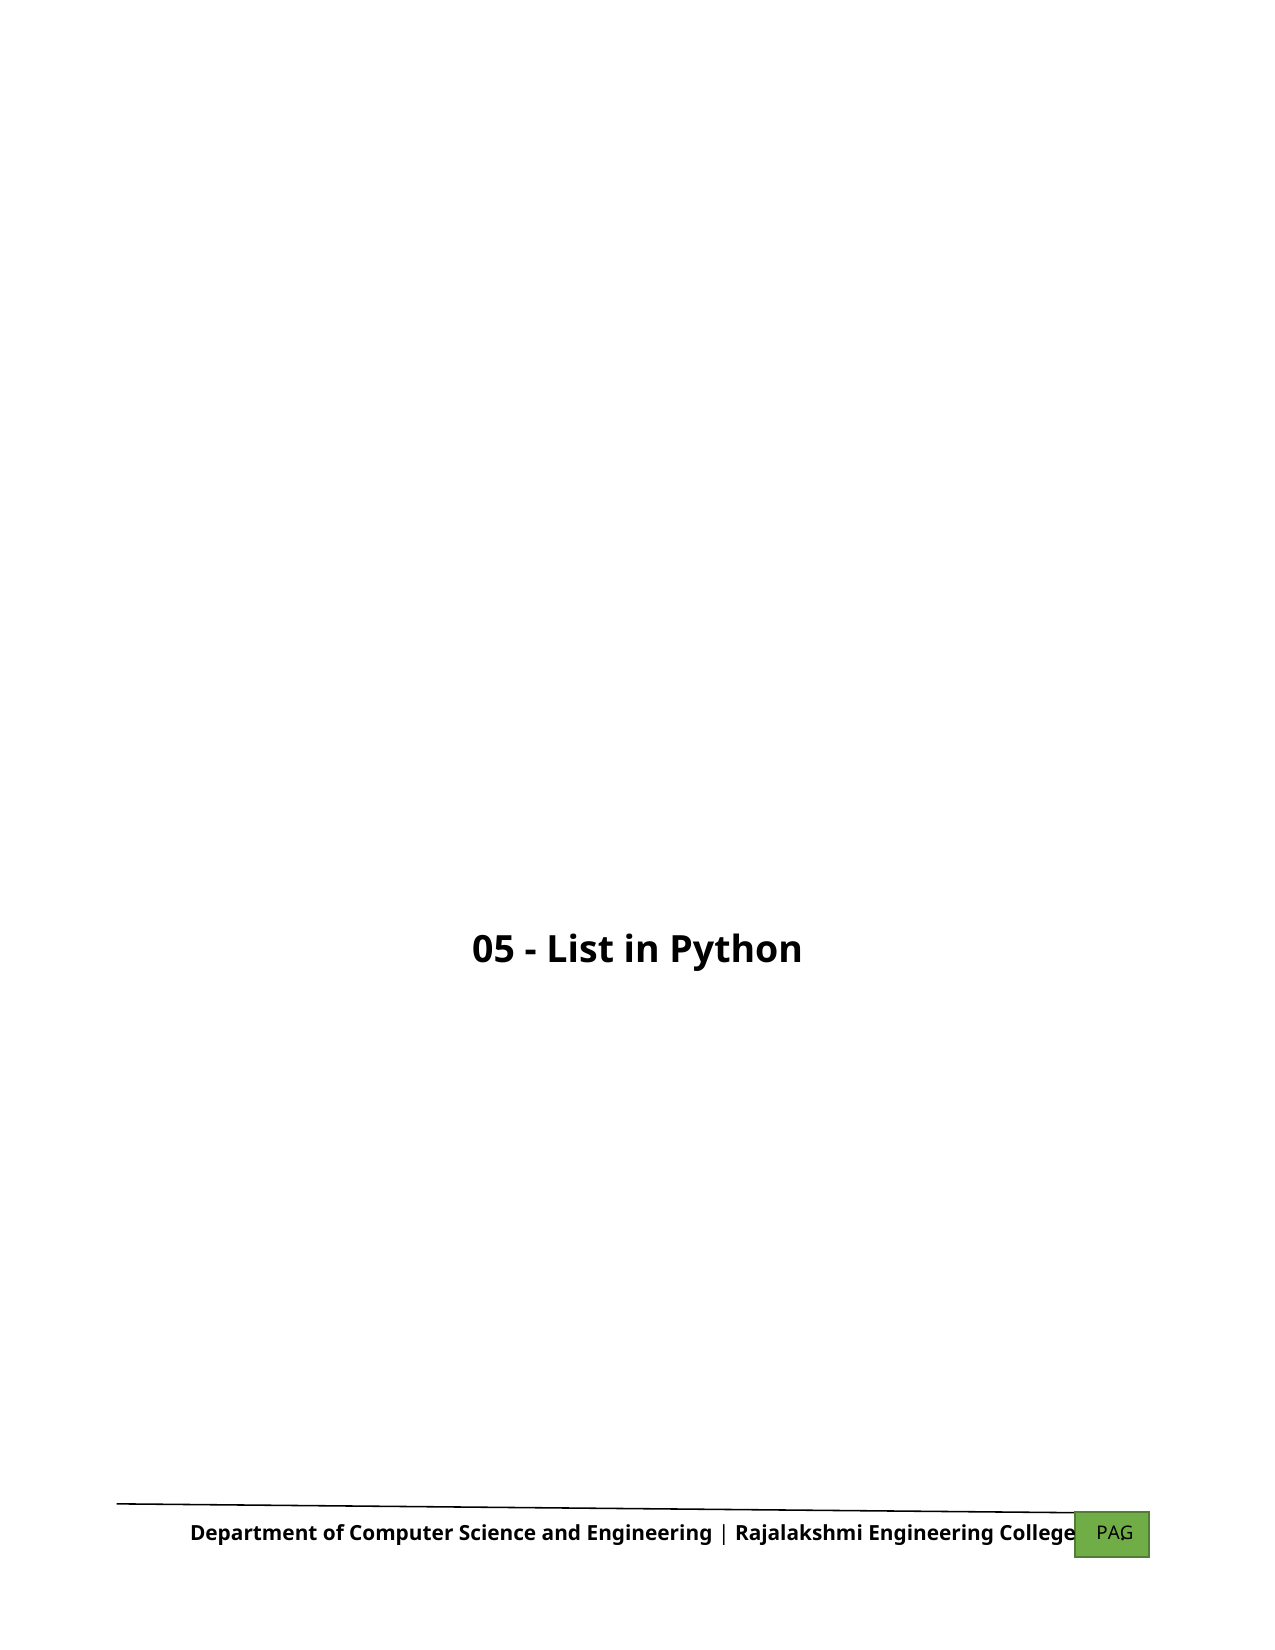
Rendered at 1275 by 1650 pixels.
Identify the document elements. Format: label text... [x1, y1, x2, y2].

subtitle 05 - List in Python [150, 922, 1125, 973]
